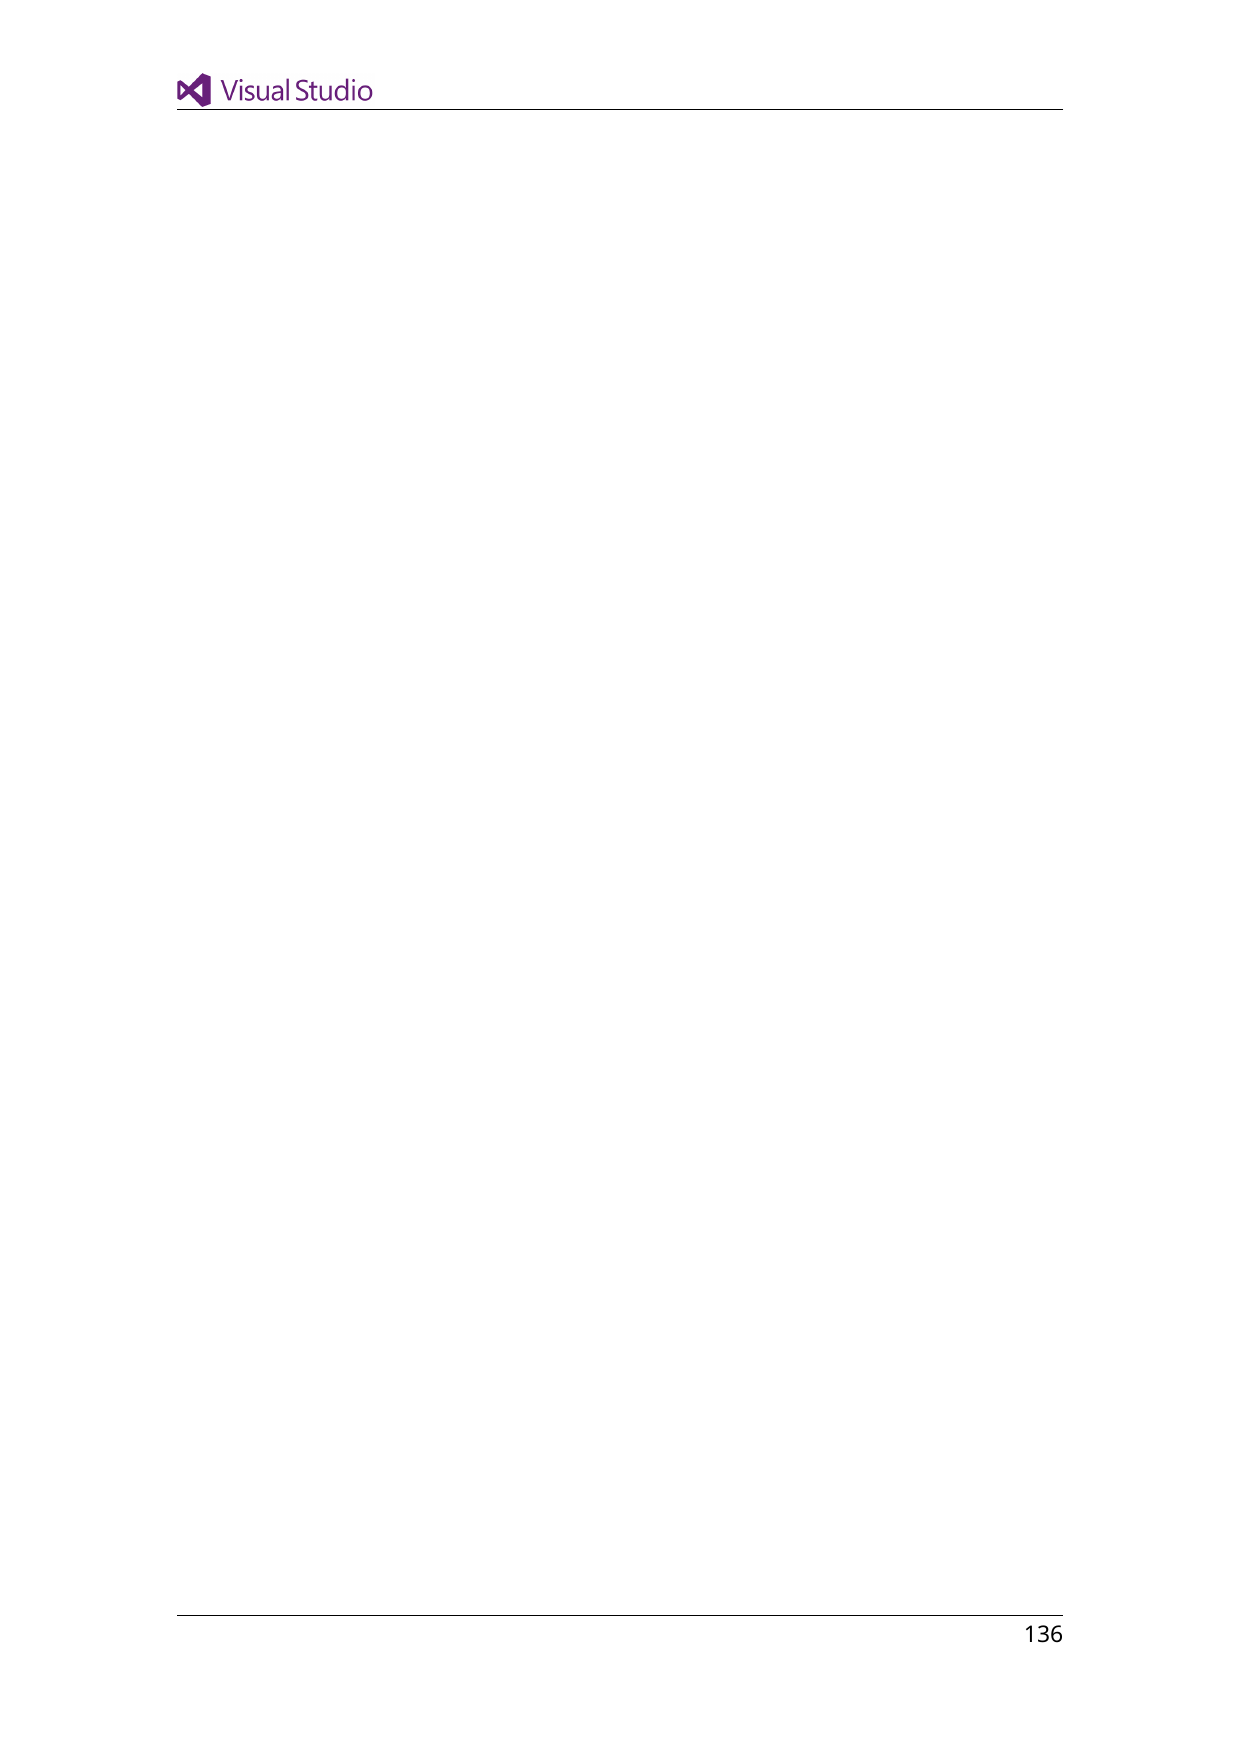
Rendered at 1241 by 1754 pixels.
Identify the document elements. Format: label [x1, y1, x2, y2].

picture [177, 73, 375, 107]
